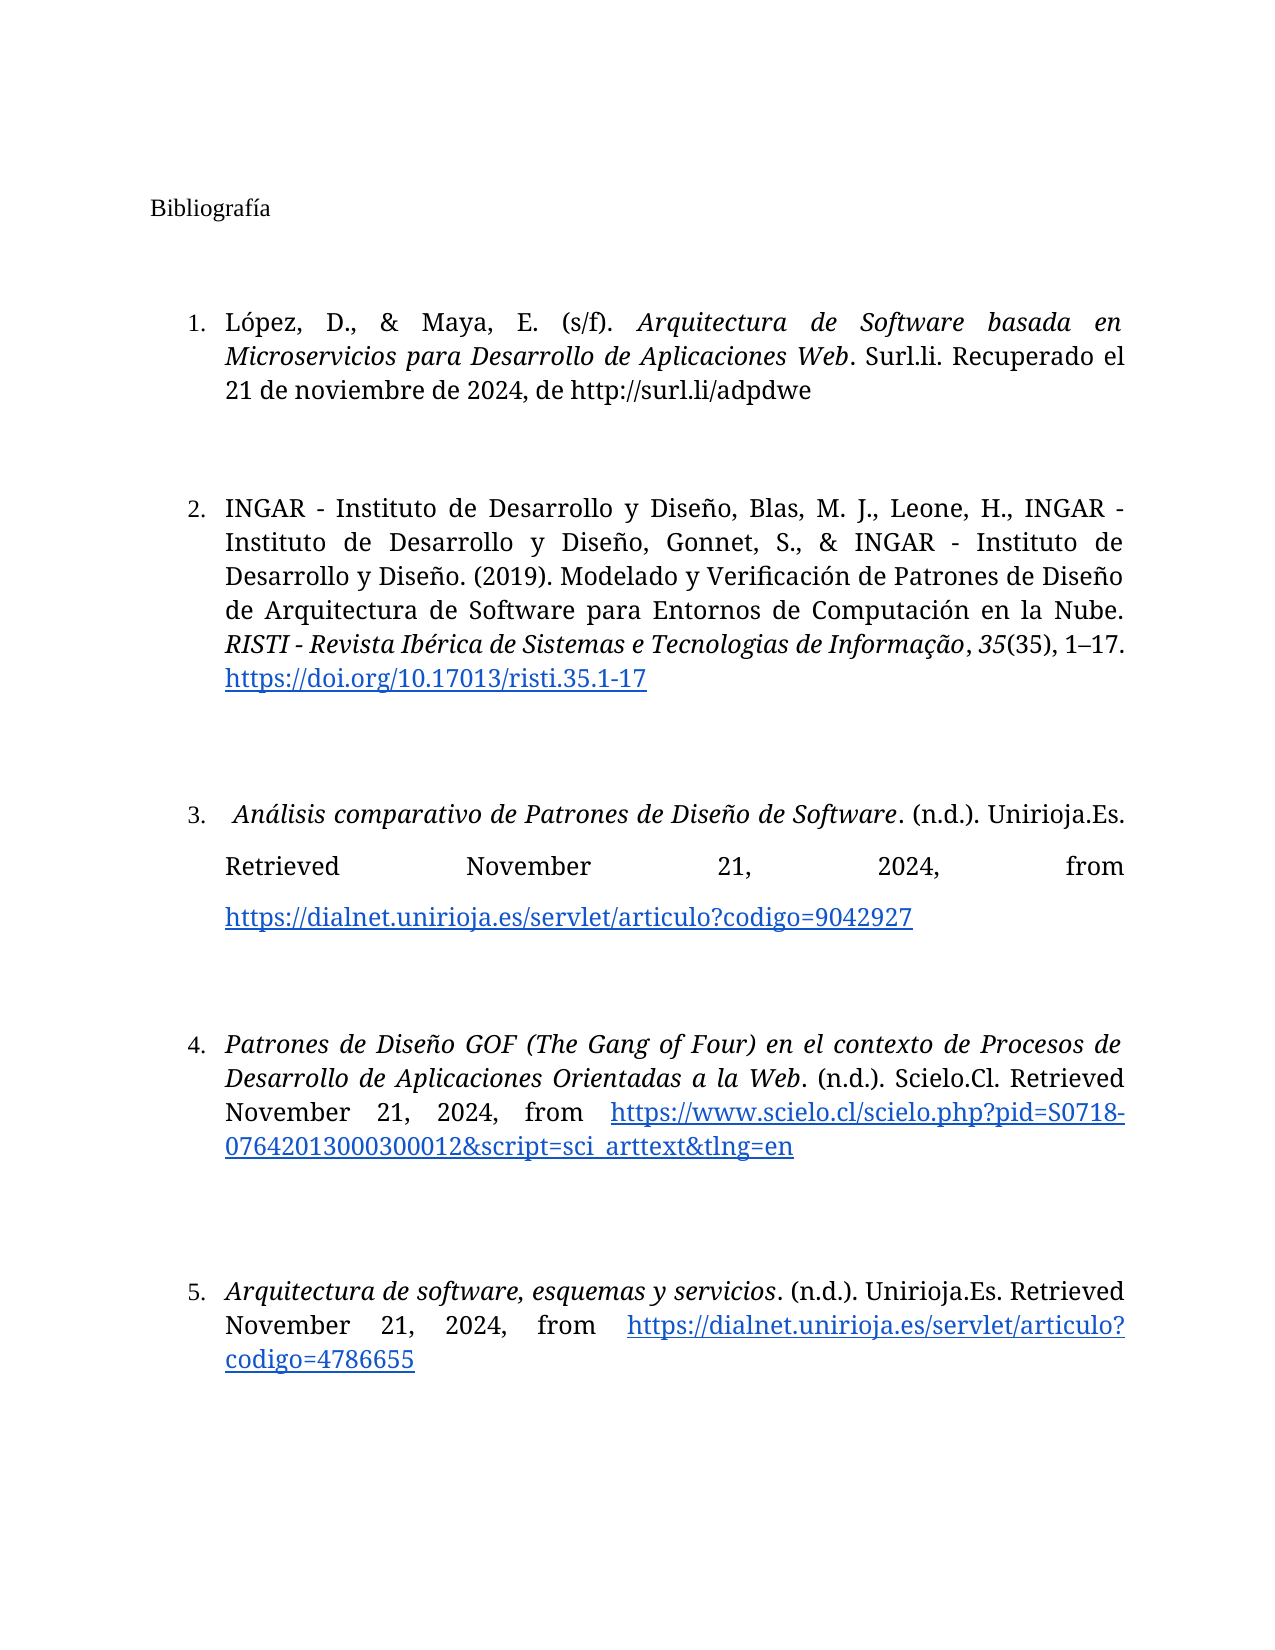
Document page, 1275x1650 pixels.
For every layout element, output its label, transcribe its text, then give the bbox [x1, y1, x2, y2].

text Bibliografía [150, 193, 1125, 222]
list López, D., & Maya, E. (s/f). Arquitectura de Software basada en Microservicios para Desarrollo de Aplicaciones Web. Surl.li. Recuperado el 21 de noviembre de 2024, de http://surl.li/adpdwe [187, 304, 1125, 407]
list Análisis comparativo de Patrones de Diseño de Software. (n.d.). Unirioja.Es. Retrieved November 21, 2024, from https://dialnet.unirioja.es/servlet/articulo?codigo=9042927 [187, 797, 1125, 933]
list Patrones de Diseño GOF (The Gang of Four) en el contexto de Procesos de Desarrollo de Aplicaciones Orientadas a la Web. (n.d.). Scielo.Cl. Retrieved November 21, 2024, from https://www.scielo.cl/scielo.php?pid=S0718-07642013000300012&script=sci_arttext&tlng=en [187, 1026, 1125, 1162]
list Arquitectura de software, esquemas y servicios. (n.d.). Unirioja.Es. Retrieved November 21, 2024, from https://dialnet.unirioja.es/servlet/articulo?codigo=4786655 [187, 1274, 1125, 1376]
list INGAR - Instituto de Desarrollo y Diseño, Blas, M. J., Leone, H., INGAR - Instituto de Desarrollo y Diseño, Gonnet, S., & INGAR - Instituto de Desarrollo y Diseño. (2019). Modelado y Verificación de Patrones de Diseño de Arquitectura de Software para Entornos de Computación en la Nube. RISTI - Revista Ibérica de Sistemas e Tecnologias de Informação, 35(35), 1–17. https://doi.org/10.17013/risti.35.1-17 [187, 491, 1125, 695]
